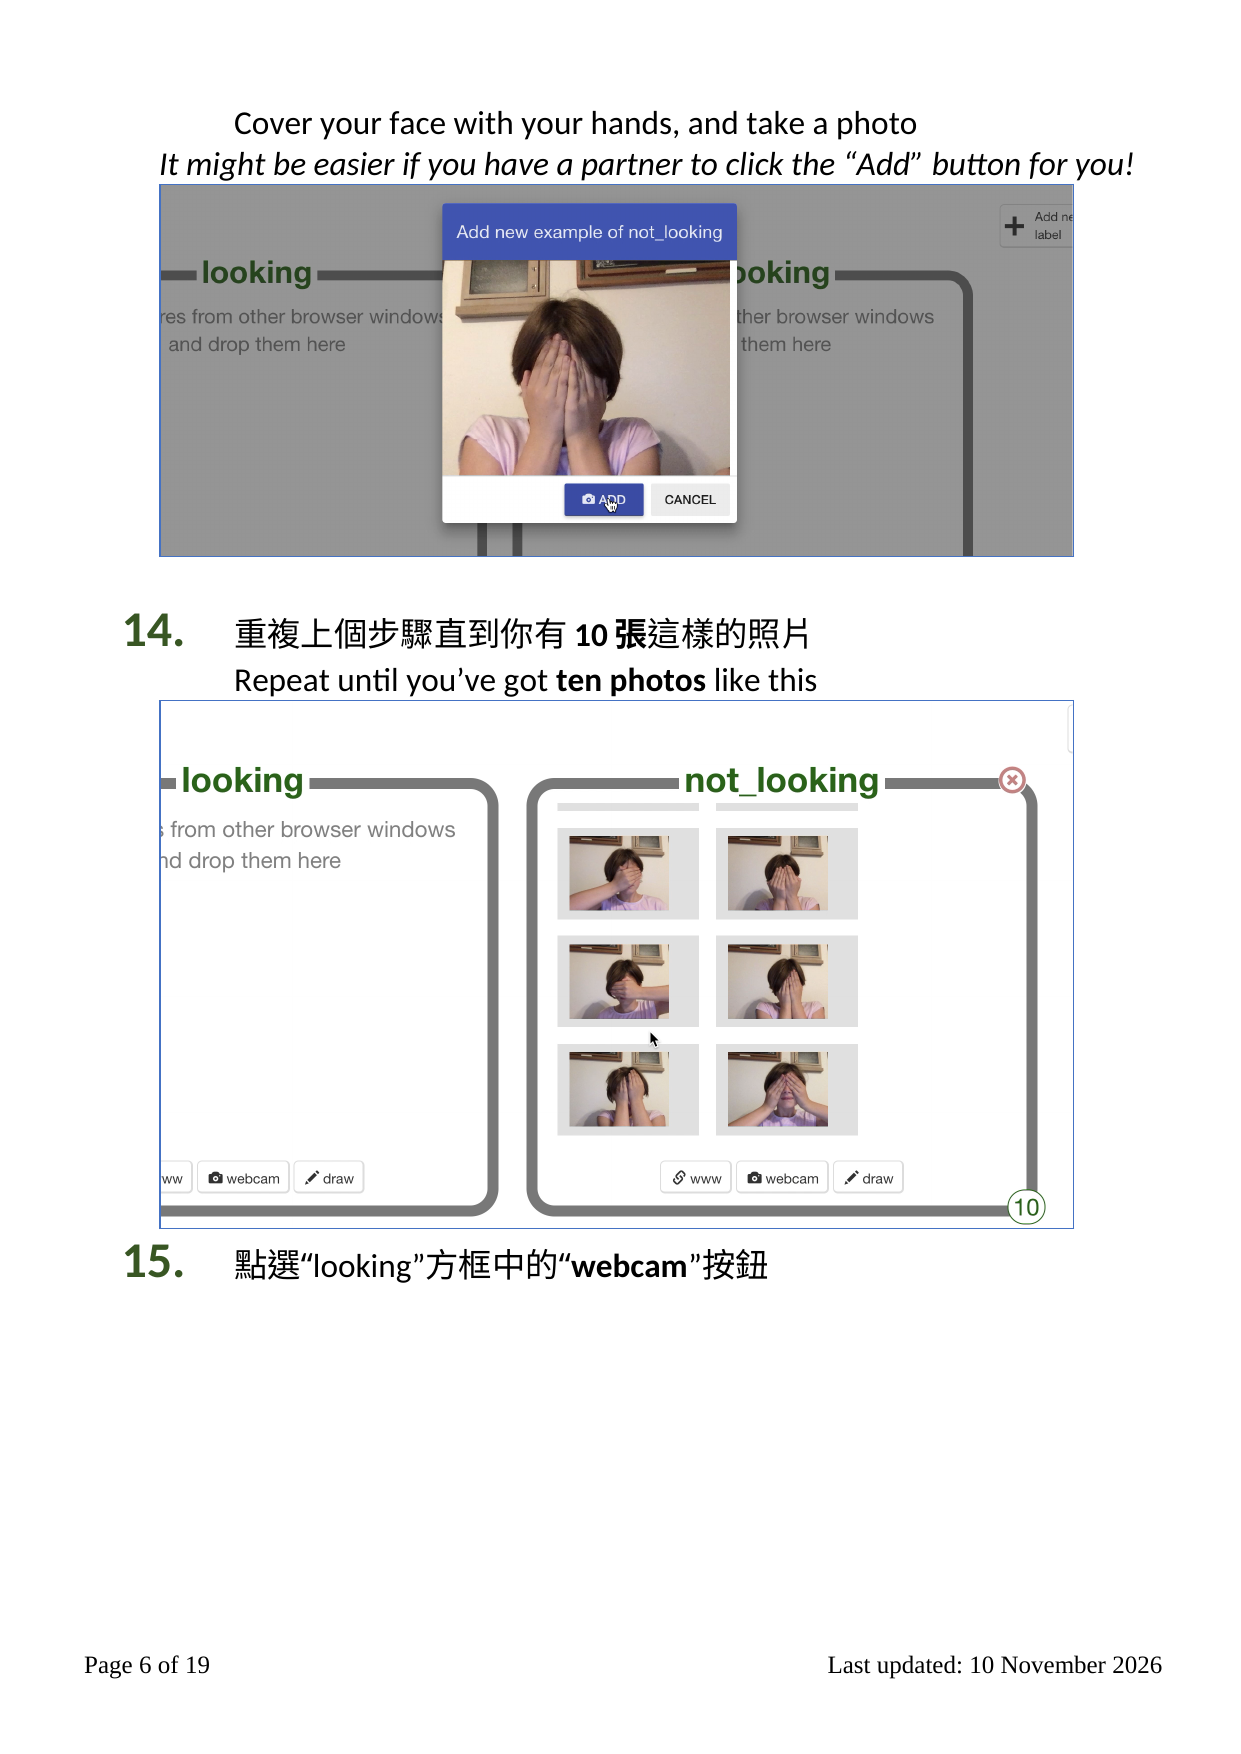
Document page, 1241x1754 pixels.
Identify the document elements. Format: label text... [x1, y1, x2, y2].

list 點選“looking”方框中的“webcam”按鈕 [121, 1229, 1164, 1290]
picture [161, 185, 1073, 556]
picture [161, 701, 1073, 1228]
list 重複上個步驟直到你有10張這樣的照片 [121, 598, 1164, 659]
